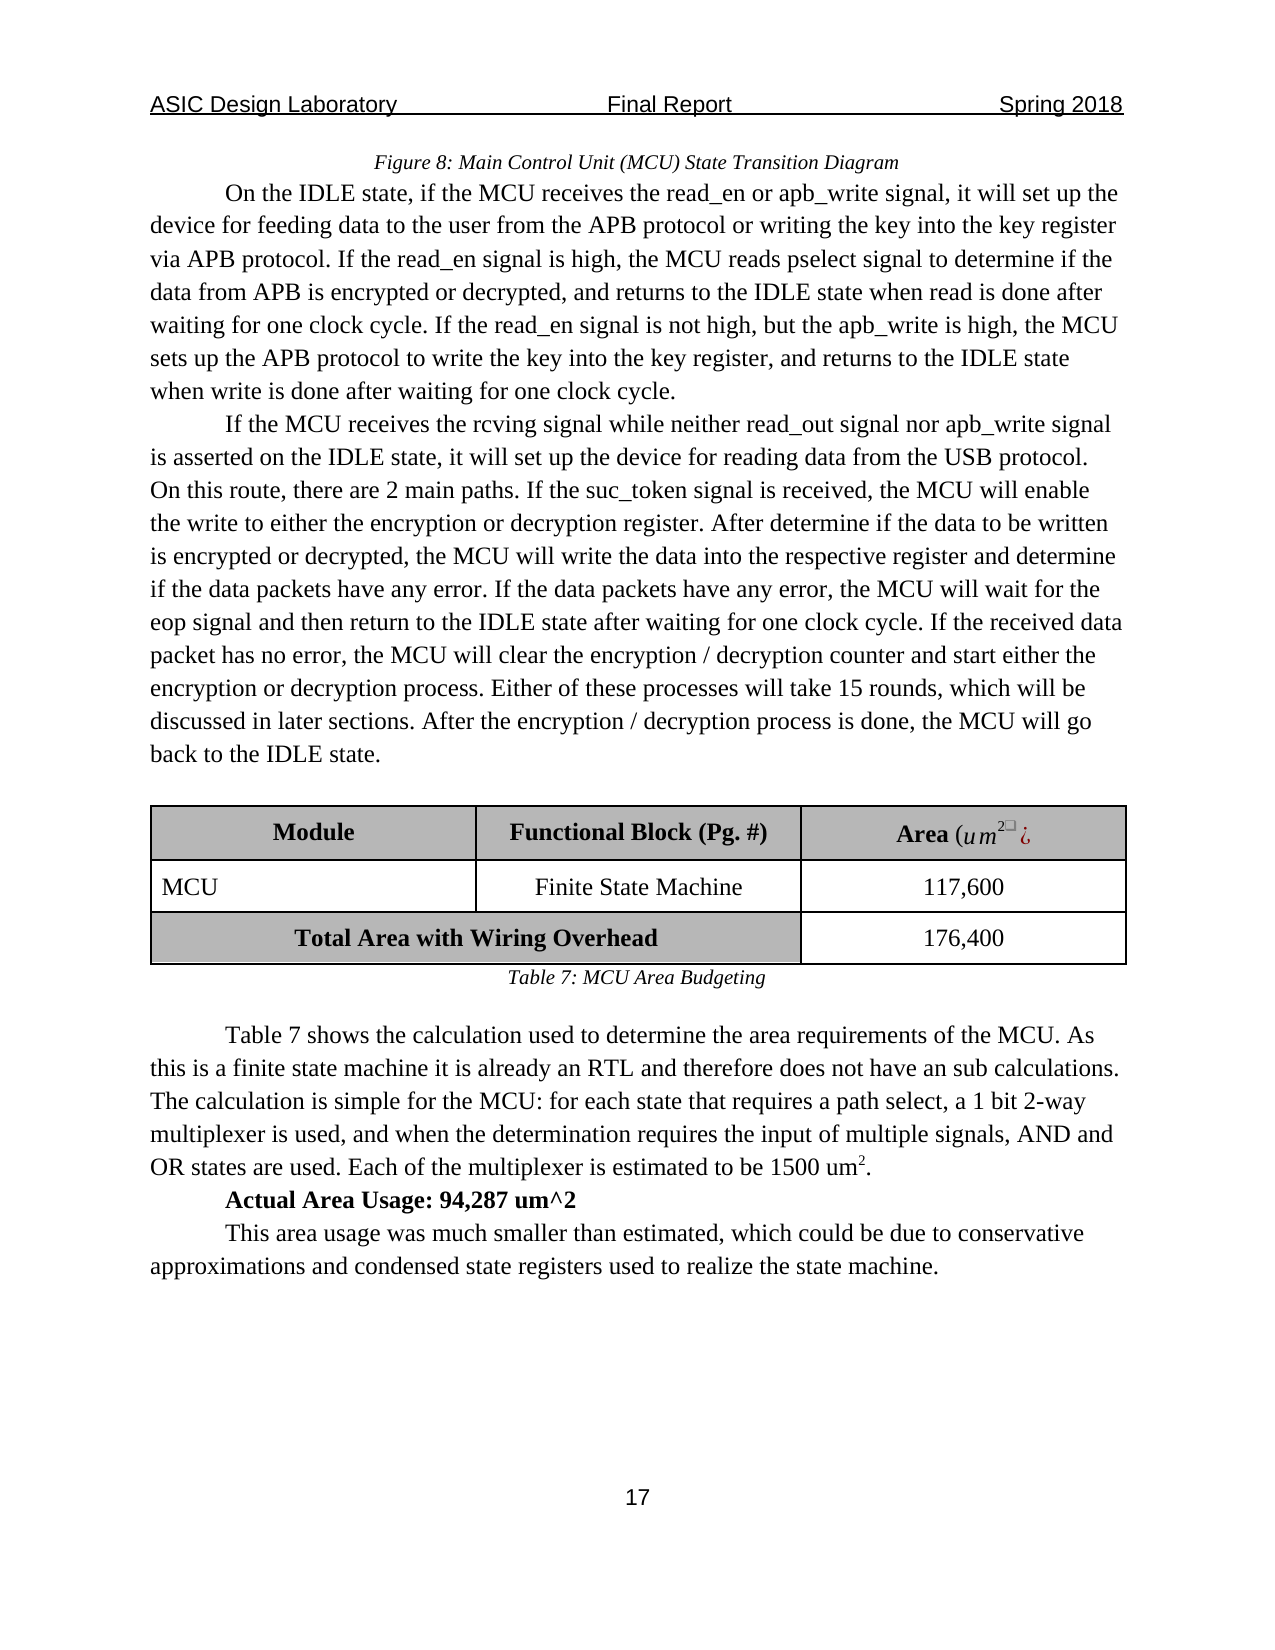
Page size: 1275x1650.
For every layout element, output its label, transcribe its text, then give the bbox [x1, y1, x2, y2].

table_header Module [152, 807, 475, 859]
table_cell 117,600 [802, 861, 1125, 911]
table_header Area ( [802, 807, 1125, 859]
table_header Functional Block (Pg. #) [477, 807, 800, 859]
text This area usage was much smaller than estimated, which could be due to conservative approximations and condensed state registers used to realize the state machine. [150, 1218, 1125, 1280]
table_cell Finite State Machine [477, 861, 800, 911]
text Figure 8: Main Control Unit (MCU) State Transition Diagram [150, 150, 1125, 174]
table_cell 176,400 [802, 913, 1125, 962]
table_cell MCU [152, 861, 475, 911]
text Table 7 shows the calculation used to determine the area requirements of the MCU. As this is a finite state machine it is already an RTL and therefore does not have an sub calculations. The calculation is simple for the MCU: for each state that requires a path select, a 1 bit 2-way multiplexer is used, and when the determination requires the input of multiple signals, AND and OR states are used. Each of the multiplexer is estimated to be 1500 um2. [150, 1020, 1125, 1181]
text If the MCU receives the rcving signal while neither read_out signal nor apb_write signal is asserted on the IDLE state, it will set up the device for reading data from the USB protocol. On this route, there are 2 main paths. If the suc_token signal is received, the MCU will enable the write to either the encryption or decryption register. After determine if the data to be written is encrypted or decrypted, the MCU will write the data into the respective register and determine if the data packets have any error. If the data packets have any error, the MCU will wait for the eop signal and then return to the IDLE state after waiting for one clock cycle. If the received data packet has no error, the MCU will clear the encryption / decryption counter and start either the encryption or decryption process. Either of these processes will take 15 rounds, which will be discussed in later sections. After the encryption / decryption process is done, the MCU will go back to the IDLE state. [150, 409, 1125, 768]
text Actual Area Usage: 94,287 um^2 [150, 1185, 1125, 1214]
text Table 7: MCU Area Budgeting [150, 965, 1125, 989]
table_cell Total Area with Wiring Overhead [152, 913, 800, 962]
text On the IDLE state, if the MCU receives the read_en or apb_write signal, it will set up the device for feeding data to the user from the APB protocol or writing the key into the key register via APB protocol. If the read_en signal is high, the MCU reads pselect signal to determine if the data from APB is encrypted or decrypted, and returns to the IDLE state when read is done after waiting for one clock cycle. If the read_en signal is not high, but the apb_write is high, the MCU sets up the APB protocol to write the key into the key register, and returns to the IDLE state when write is done after waiting for one clock cycle. [150, 178, 1125, 404]
